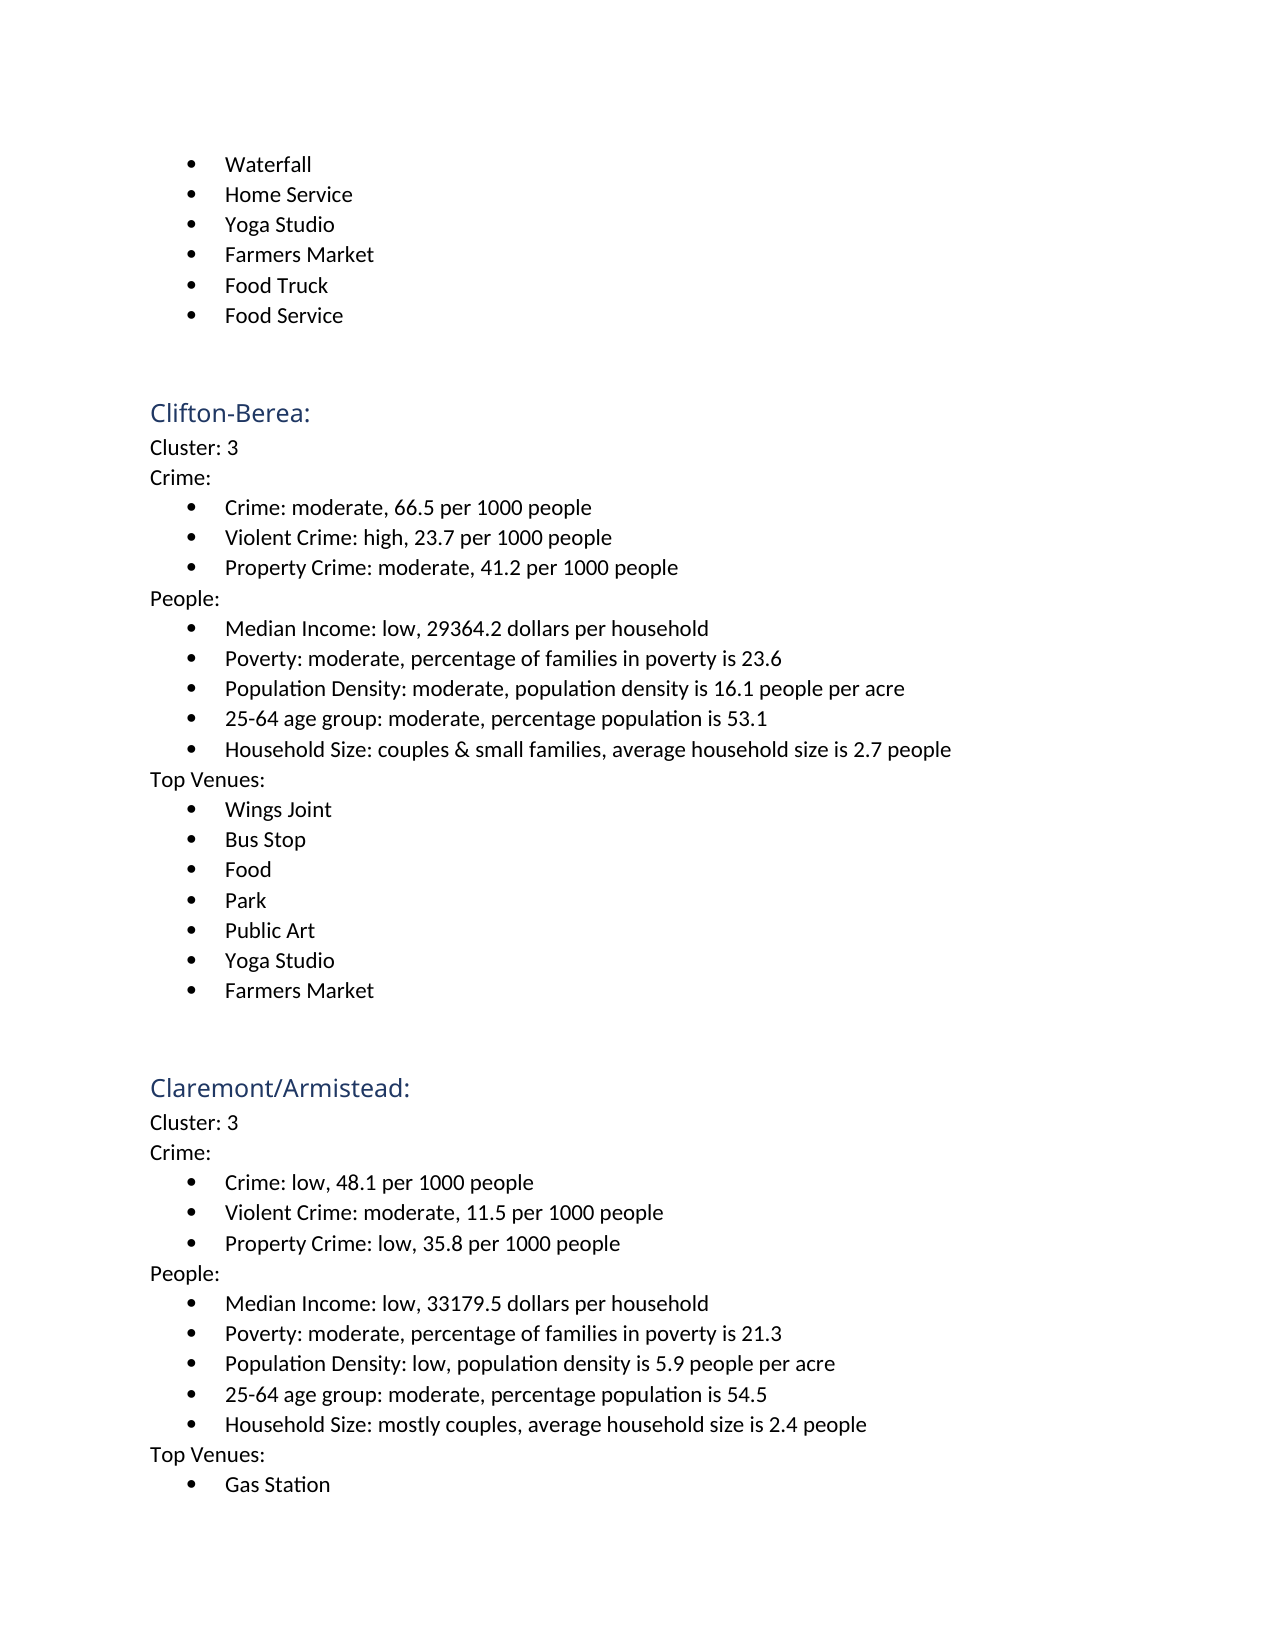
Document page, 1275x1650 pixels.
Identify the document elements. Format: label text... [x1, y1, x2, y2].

list Median Income: low, 29364.2 dollars per household [187, 614, 1125, 642]
list Public Art [187, 916, 1125, 944]
list Yoga Studio [187, 210, 1125, 238]
list Household Size: couples & small families, average household size is 2.7 people [187, 735, 1125, 763]
text Crime: [150, 463, 1125, 491]
list Population Density: moderate, population density is 16.1 people per acre [187, 674, 1125, 702]
text Top Venues: [150, 765, 1125, 793]
list Property Crime: moderate, 41.2 per 1000 people [187, 553, 1125, 581]
list Park [187, 886, 1125, 914]
list Household Size: mostly couples, average household size is 2.4 people [187, 1410, 1125, 1438]
subtitle Claremont/Armistead: [150, 1071, 1125, 1105]
subtitle Clifton-Berea: [150, 396, 1125, 430]
text People: [150, 1259, 1125, 1287]
text People: [150, 584, 1125, 612]
list Wings Joint [187, 795, 1125, 823]
list Home Service [187, 180, 1125, 208]
list Crime: moderate, 66.5 per 1000 people [187, 493, 1125, 521]
list Bus Stop [187, 825, 1125, 853]
text Crime: [150, 1138, 1125, 1166]
list Poverty: moderate, percentage of families in poverty is 21.3 [187, 1319, 1125, 1347]
list 25-64 age group: moderate, percentage population is 53.1 [187, 704, 1125, 732]
list Food Truck [187, 271, 1125, 299]
list Food [187, 856, 1125, 883]
list Poverty: moderate, percentage of families in poverty is 23.6 [187, 644, 1125, 672]
list Median Income: low, 33179.5 dollars per household [187, 1289, 1125, 1317]
list 25-64 age group: moderate, percentage population is 54.5 [187, 1380, 1125, 1408]
list Crime: low, 48.1 per 1000 people [187, 1168, 1125, 1196]
list Violent Crime: high, 23.7 per 1000 people [187, 523, 1125, 551]
list Yoga Studio [187, 946, 1125, 974]
list Population Density: low, population density is 5.9 people per acre [187, 1349, 1125, 1378]
text Cluster: 3 [150, 433, 1125, 461]
text Top Venues: [150, 1440, 1125, 1468]
list Property Crime: low, 35.8 per 1000 people [187, 1229, 1125, 1257]
text Cluster: 3 [150, 1108, 1125, 1136]
list Gas Station [187, 1470, 1125, 1498]
list Farmers Market [187, 241, 1125, 269]
list Farmers Market [187, 976, 1125, 1004]
list Food Service [187, 301, 1125, 329]
list Violent Crime: moderate, 11.5 per 1000 people [187, 1198, 1125, 1227]
list Waterfall [187, 150, 1125, 178]
